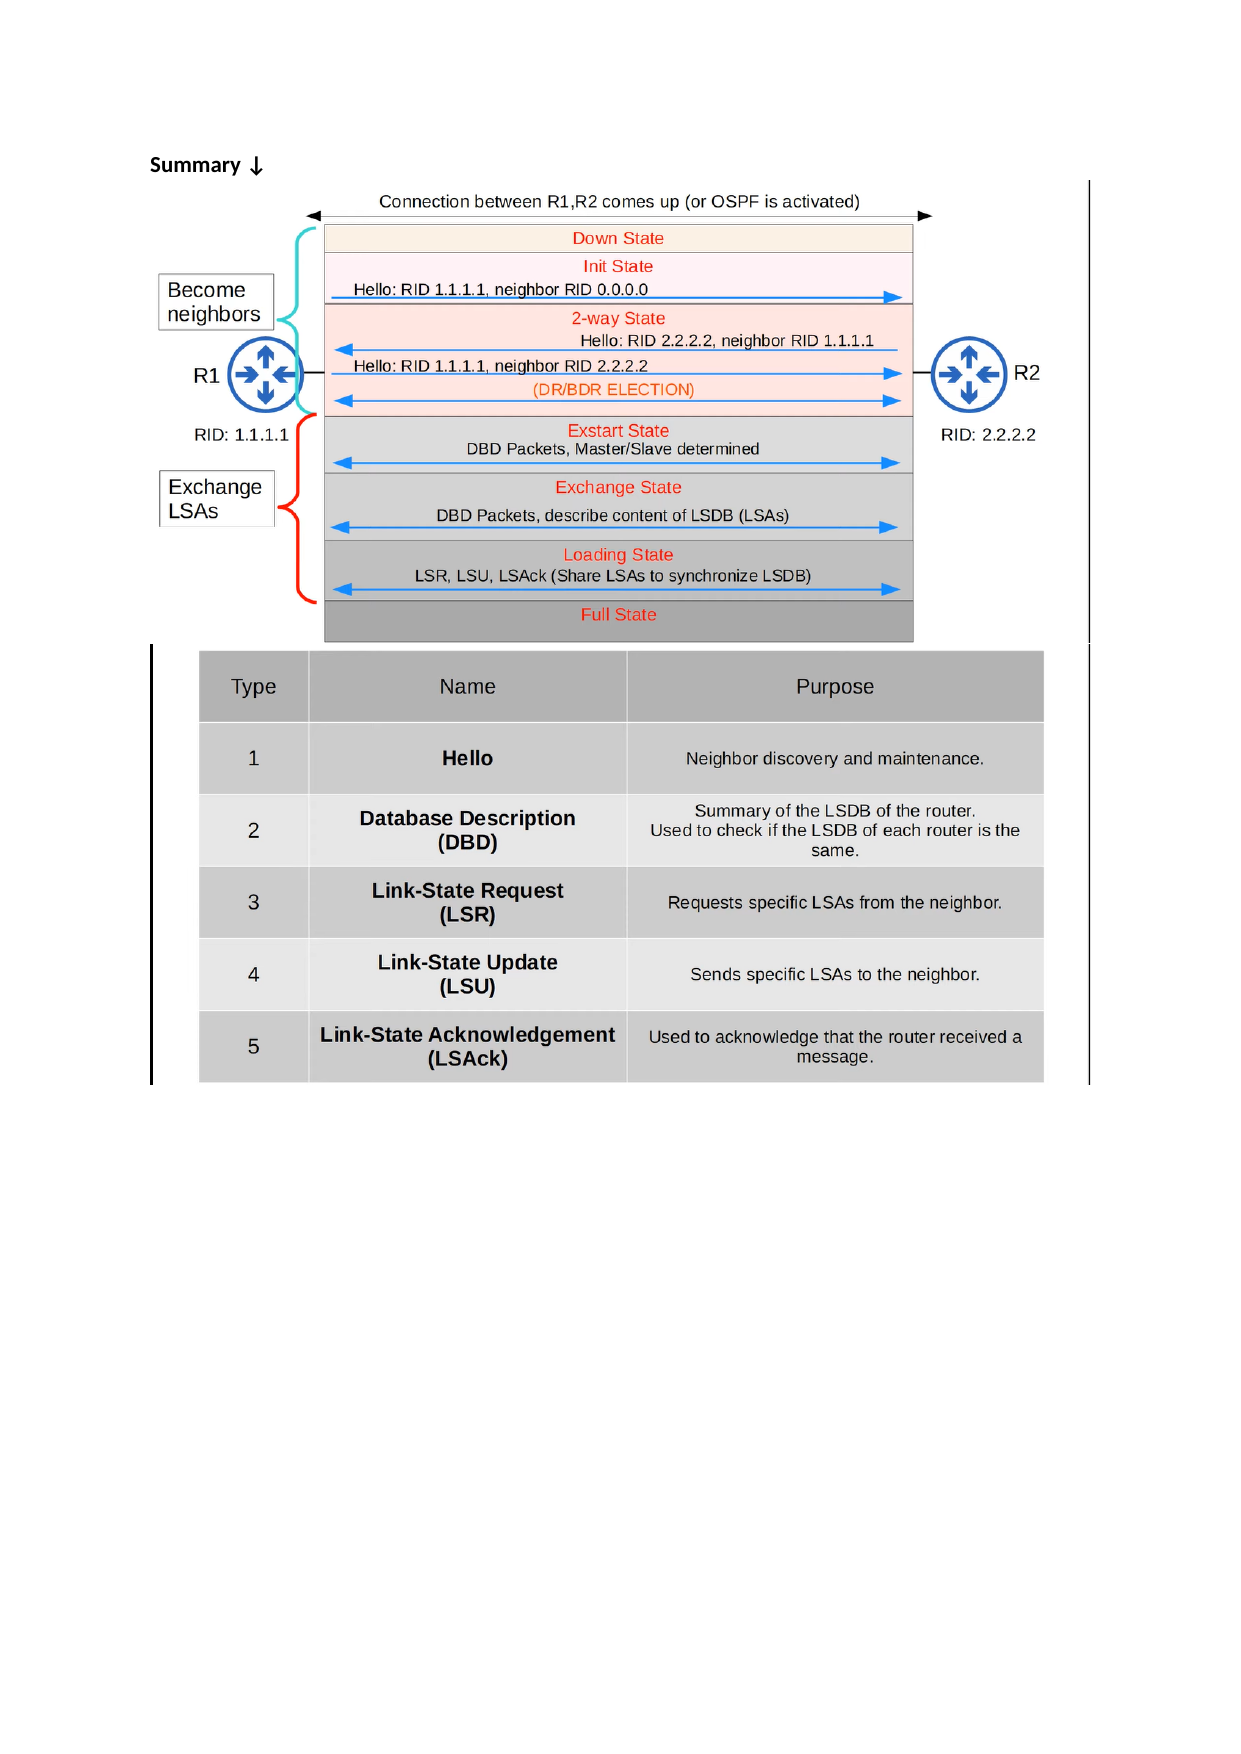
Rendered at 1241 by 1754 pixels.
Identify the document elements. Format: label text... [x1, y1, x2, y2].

picture [150, 644, 1091, 1085]
text Summary ↓ [150, 150, 1090, 180]
picture [150, 180, 1091, 643]
